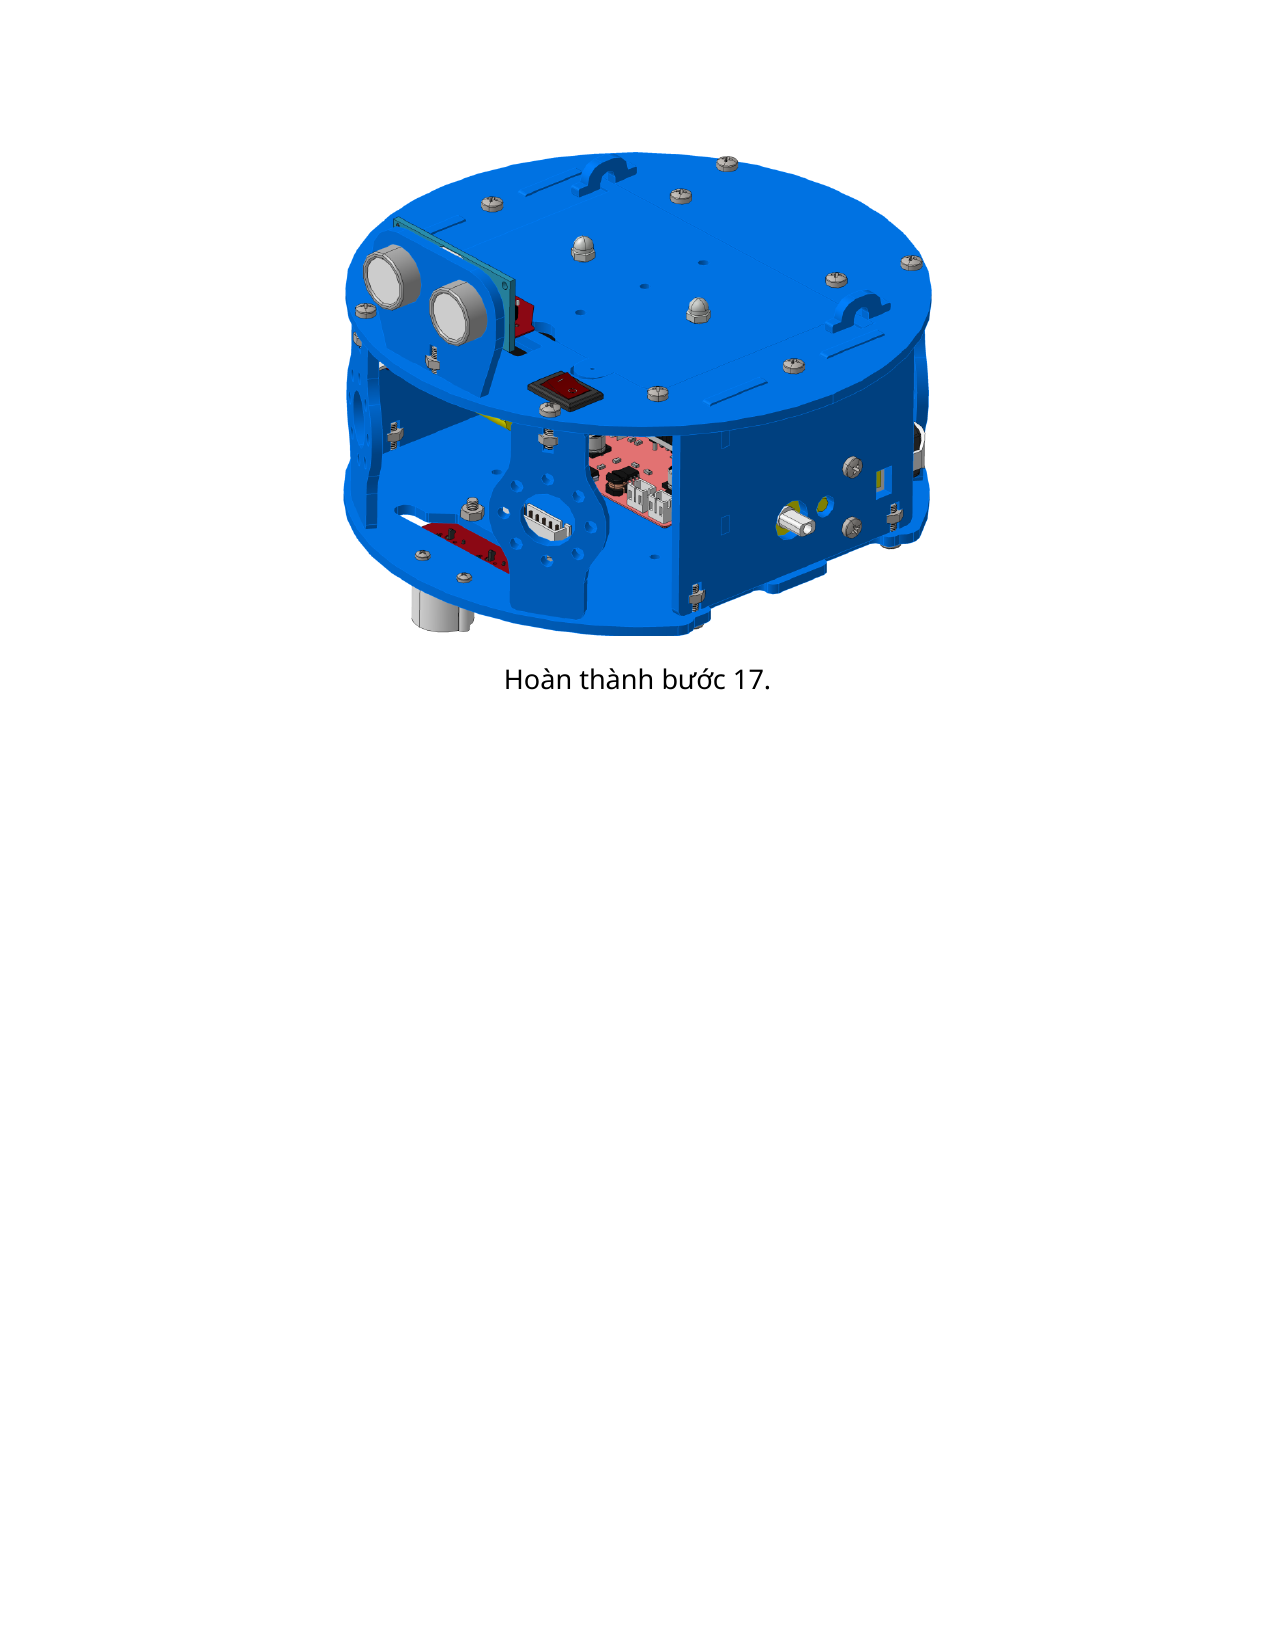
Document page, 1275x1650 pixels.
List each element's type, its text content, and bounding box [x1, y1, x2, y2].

picture [342, 150, 933, 636]
text Hoàn thành bước 17. [150, 661, 1125, 698]
